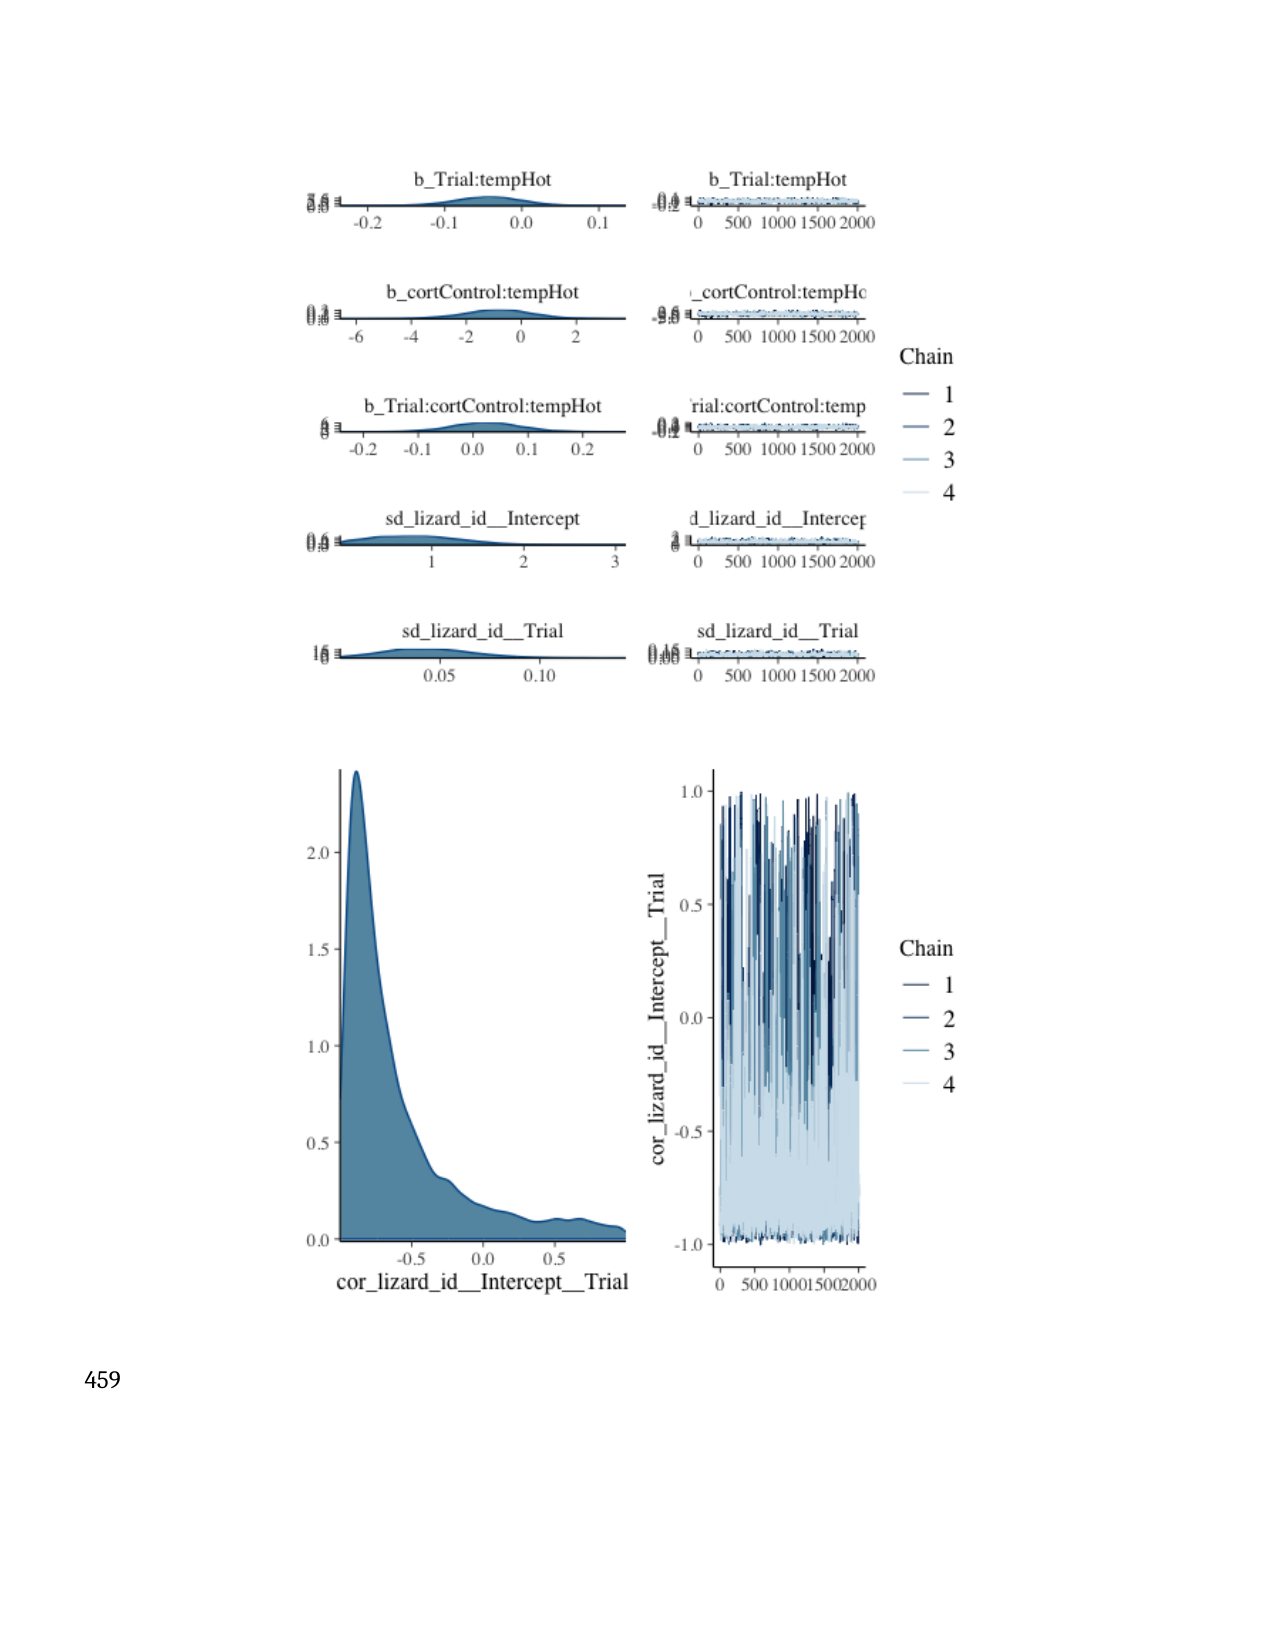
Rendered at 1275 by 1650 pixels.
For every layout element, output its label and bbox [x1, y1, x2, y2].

picture [296, 758, 979, 1305]
picture [296, 150, 979, 696]
table_cell [150, 758, 1125, 1366]
table_cell [150, 150, 1125, 758]
